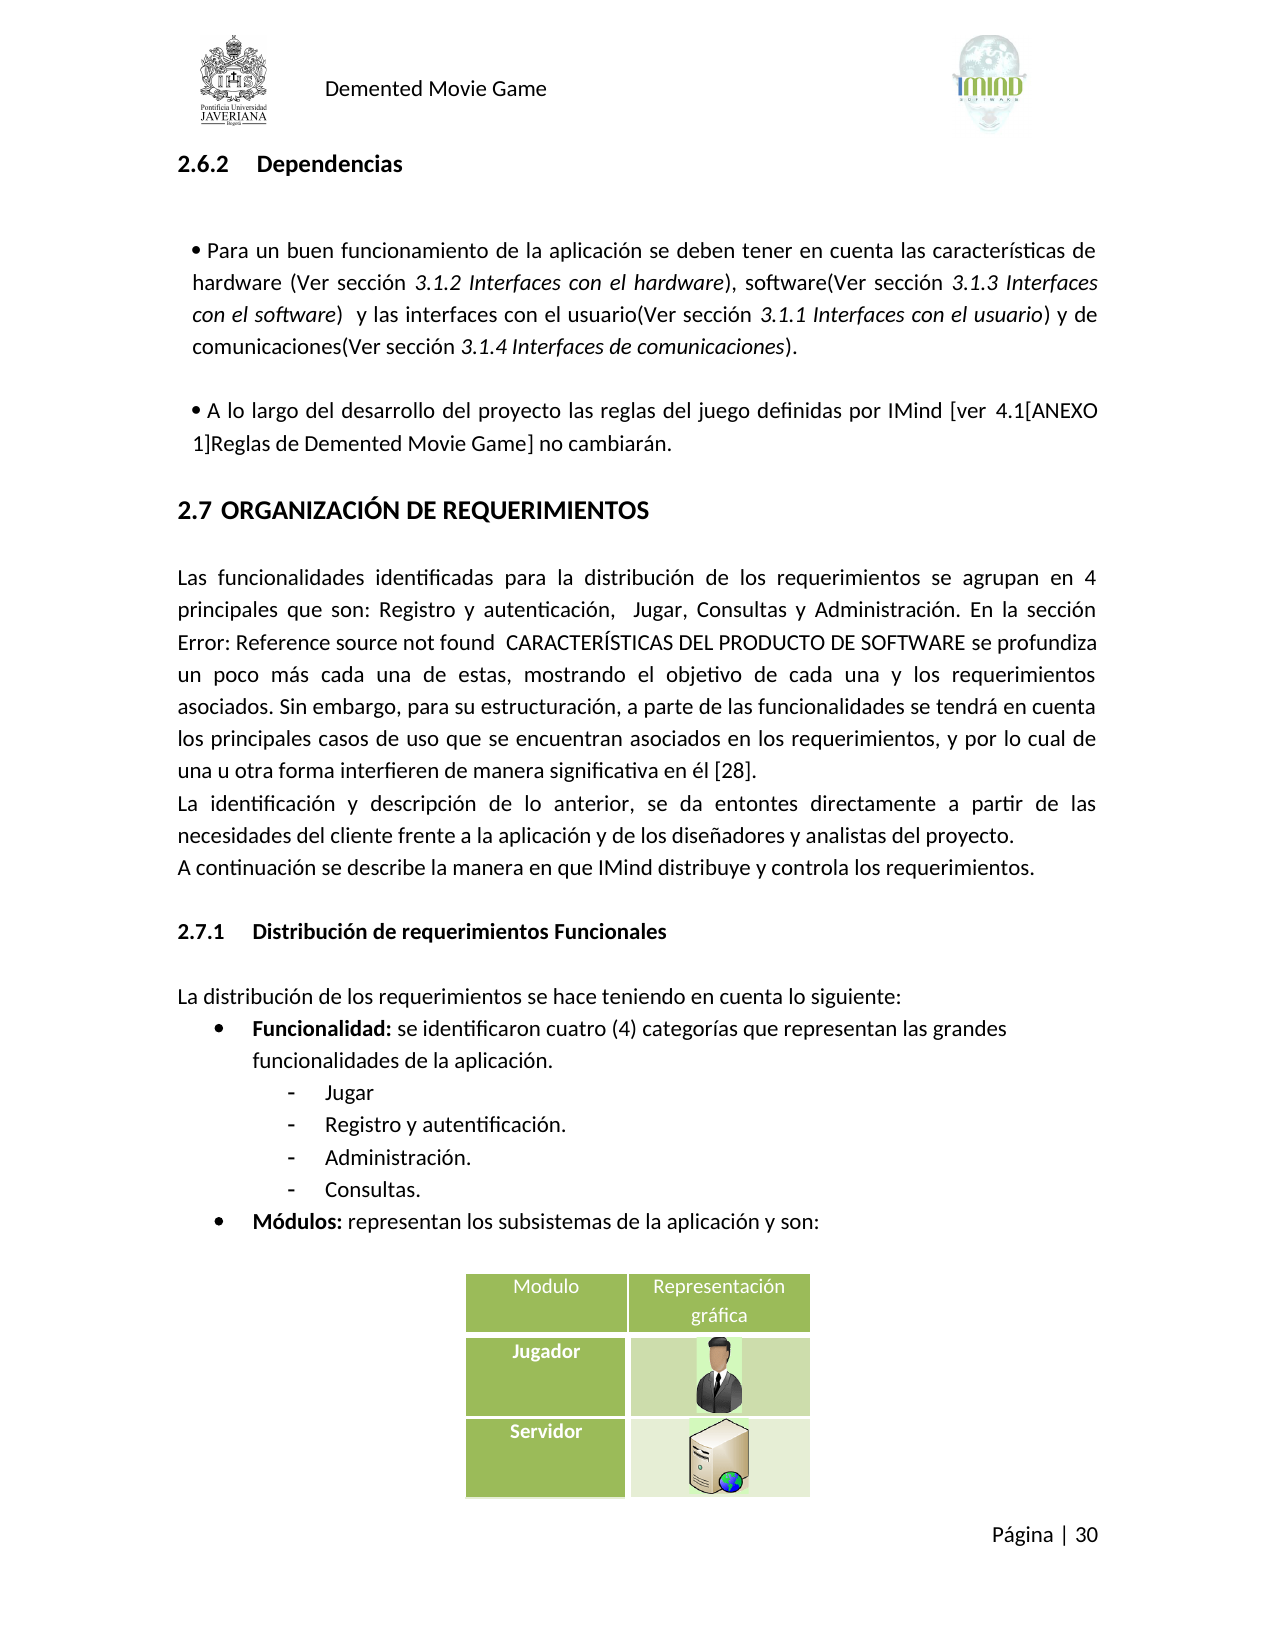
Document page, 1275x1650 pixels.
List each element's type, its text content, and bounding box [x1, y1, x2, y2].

table_cell Jugador [466, 1338, 625, 1416]
subtitle Distribución de requerimientos Funcionales [177, 917, 1098, 945]
picture [689, 1418, 749, 1494]
list Funcionalidad: se identificaron cuatro (4) categorías que representan las grandes funcionalidades de la aplicación. [215, 1014, 1098, 1074]
list Consultas. [287, 1175, 1098, 1203]
list Para un buen funcionamiento de la aplicación se deben tener en cuenta las características de hardware (Ver sección 3.1.2 Interfaces con el hardware), software(Ver sección 3.1.3 Interfaces con el software) y las interfaces con el usuario(Ver sección 3.1.1 Interfaces con el usuario) y de comunicaciones(Ver sección 3.1.4 Interfaces de comunicaciones). [192, 236, 1098, 360]
text La identificación y descripción de lo anterior, se da entontes directamente a partir de las necesidades del cliente frente a la aplicación y de los diseñadores y analistas del proyecto. [177, 789, 1098, 849]
picture [696, 1337, 742, 1413]
list Jugar [287, 1078, 1098, 1106]
table_cell Servidor [466, 1419, 625, 1497]
text A continuación se describe la manera en que IMind distribuye y controla los requerimientos. [177, 853, 1098, 881]
subtitle ORGANIZACIÓN DE REQUERIMIENTOS [177, 493, 1098, 526]
picture [200, 35, 267, 126]
text La distribución de los requerimientos se hace teniendo en cuenta lo siguiente: [177, 982, 1098, 1010]
table_cell [631, 1338, 810, 1416]
table_cell [631, 1419, 810, 1497]
list A lo largo del desarrollo del proyecto las reglas del juego definidas por IMind [ver 4.1[ANEXO 1] Reglas de Demented Movie Game] no cambiarán. [192, 397, 1098, 457]
list Administración. [287, 1143, 1098, 1171]
table_header Representación gráfica [629, 1274, 810, 1332]
picture [951, 35, 1033, 138]
list Registro y autentificación. [287, 1111, 1098, 1138]
table_header Modulo [466, 1274, 627, 1332]
list Módulos: representan los subsistemas de la aplicación y son: [215, 1207, 1098, 1235]
subtitle Dependencias [177, 148, 1098, 178]
